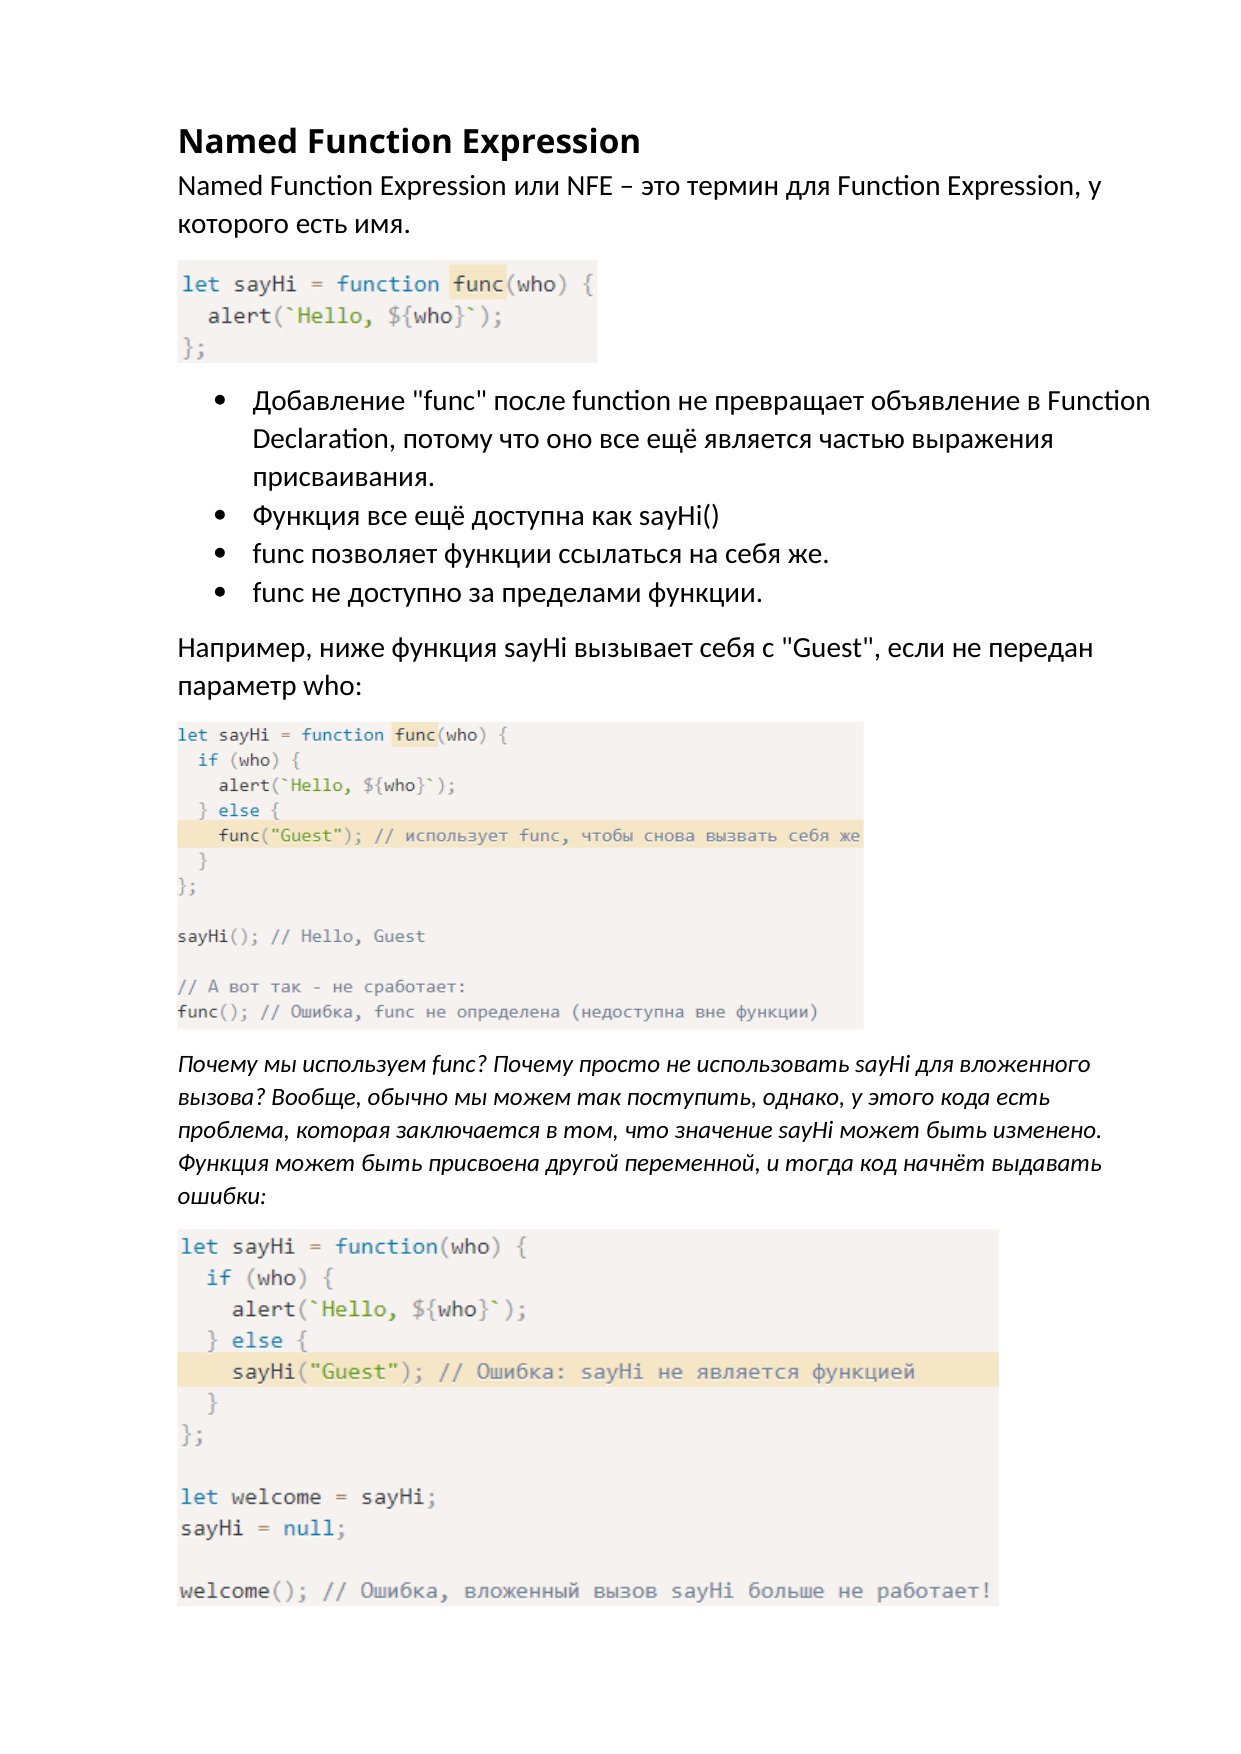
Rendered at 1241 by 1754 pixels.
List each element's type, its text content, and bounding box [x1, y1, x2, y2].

list func позволяет функции ссылаться на себя же. [215, 535, 1152, 571]
text Почему мы используем func? Почему просто не использовать sayHi для вложенного вызова? Вообще, обычно мы можем так поступить, однако, у этого кода есть проблема, которая заключается в том, что значение sayHi может быть изменено. Функция может быть присвоена другой переменной, и тогда код начнёт выдавать ошибки: [177, 1048, 1152, 1210]
list Функция все ещё доступна как sayHi() [215, 497, 1152, 533]
text Named Function Expression или NFE – это термин для Function Expression, у которого есть имя. [177, 167, 1152, 241]
list func не доступно за пределами функции. [215, 574, 1152, 609]
list Добавление "func" после function не превращает объявление в Function Declaration, потому что оно все ещё является частью выражения присваивания. [215, 382, 1152, 494]
picture [177, 1229, 1000, 1606]
picture [177, 260, 598, 363]
subtitle Named Function Expression [177, 118, 1152, 163]
picture [177, 722, 864, 1029]
text Например, ниже функция sayHi вызывает себя с "Guest", если не передан параметр who: [177, 629, 1152, 703]
